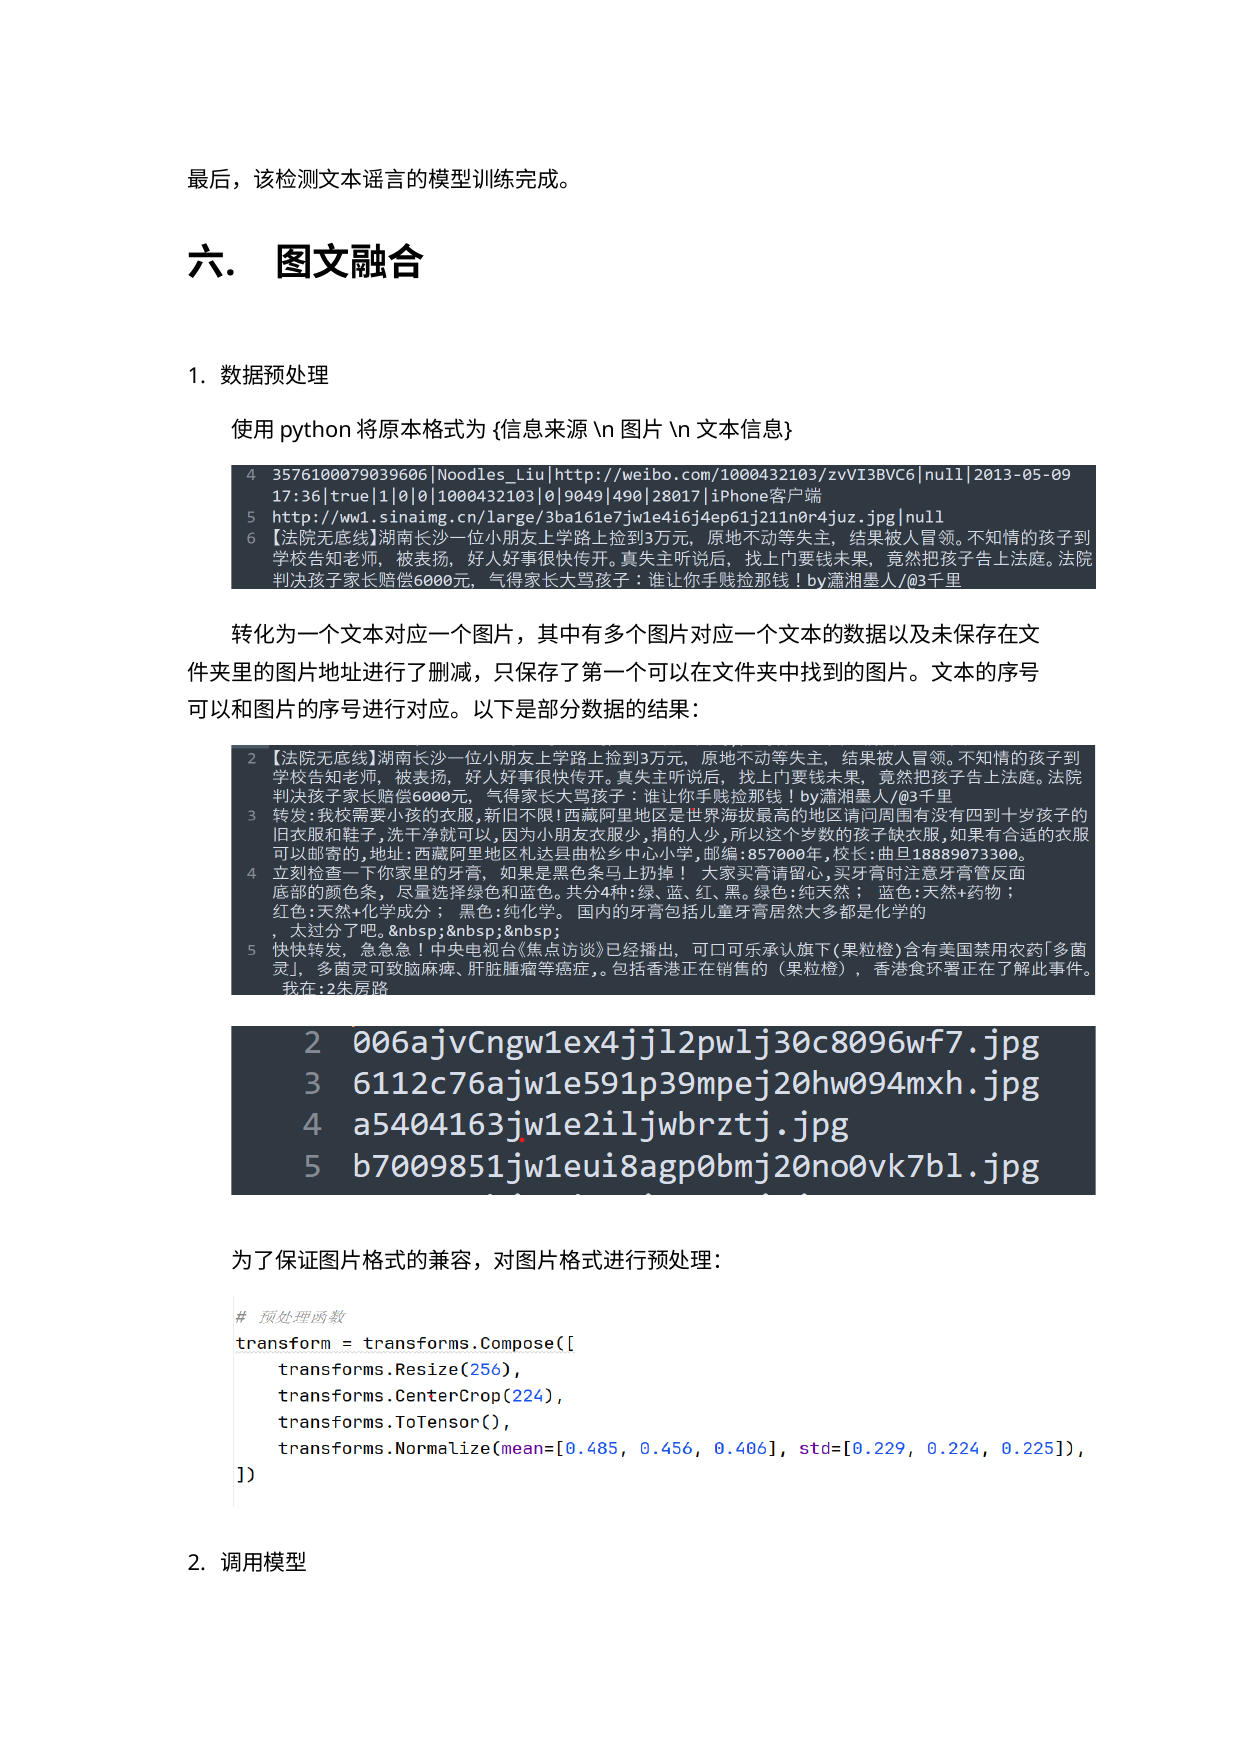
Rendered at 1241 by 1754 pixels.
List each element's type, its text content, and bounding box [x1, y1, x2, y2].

text 使用python将原本格式为 {信息来源 \n 图片 \n 文本信息} [187, 412, 1053, 444]
picture [231, 465, 1096, 589]
picture [231, 1296, 1097, 1507]
picture [231, 745, 1096, 995]
picture [231, 1026, 1096, 1195]
text 转化为一个文本对应一个图片，其中有多个图片对应一个文本的数据以及未保存在文件夹里的图片地址进行了删减，只保存了第一个可以在文件夹中找到的图片。文本的序号可以和图片的序号进行对应。以下是部分数据的结果： [187, 617, 1053, 724]
text 为了保证图片格式的兼容，对图片格式进行预处理： [187, 1242, 1053, 1275]
list 数据预处理 [187, 358, 1053, 391]
subtitle 图文融合 [187, 226, 1053, 291]
text 最后，该检测文本谣言的模型训练完成。 [187, 162, 1053, 194]
list 调用模型 [187, 1545, 1053, 1577]
